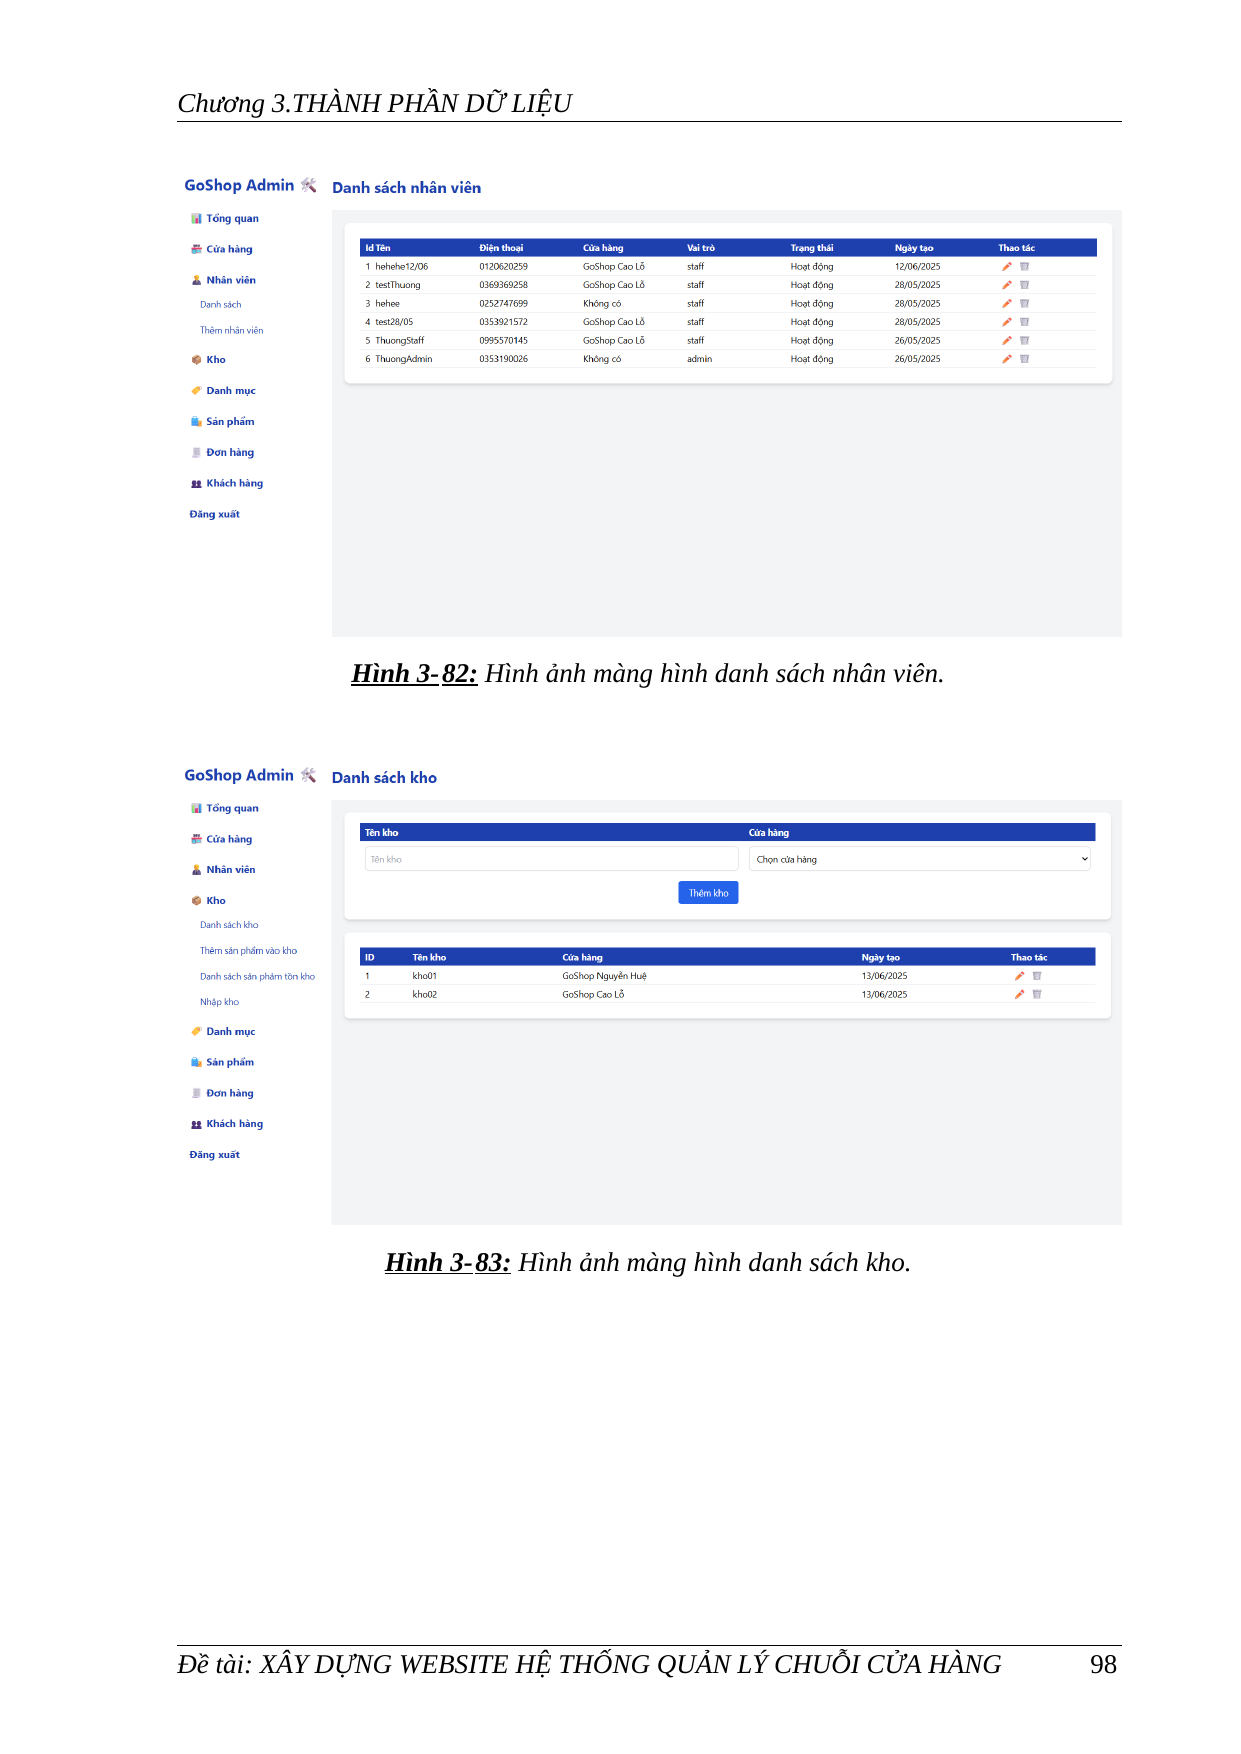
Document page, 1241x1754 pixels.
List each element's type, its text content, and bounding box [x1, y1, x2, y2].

picture [177, 165, 1122, 637]
picture [177, 756, 1122, 1225]
